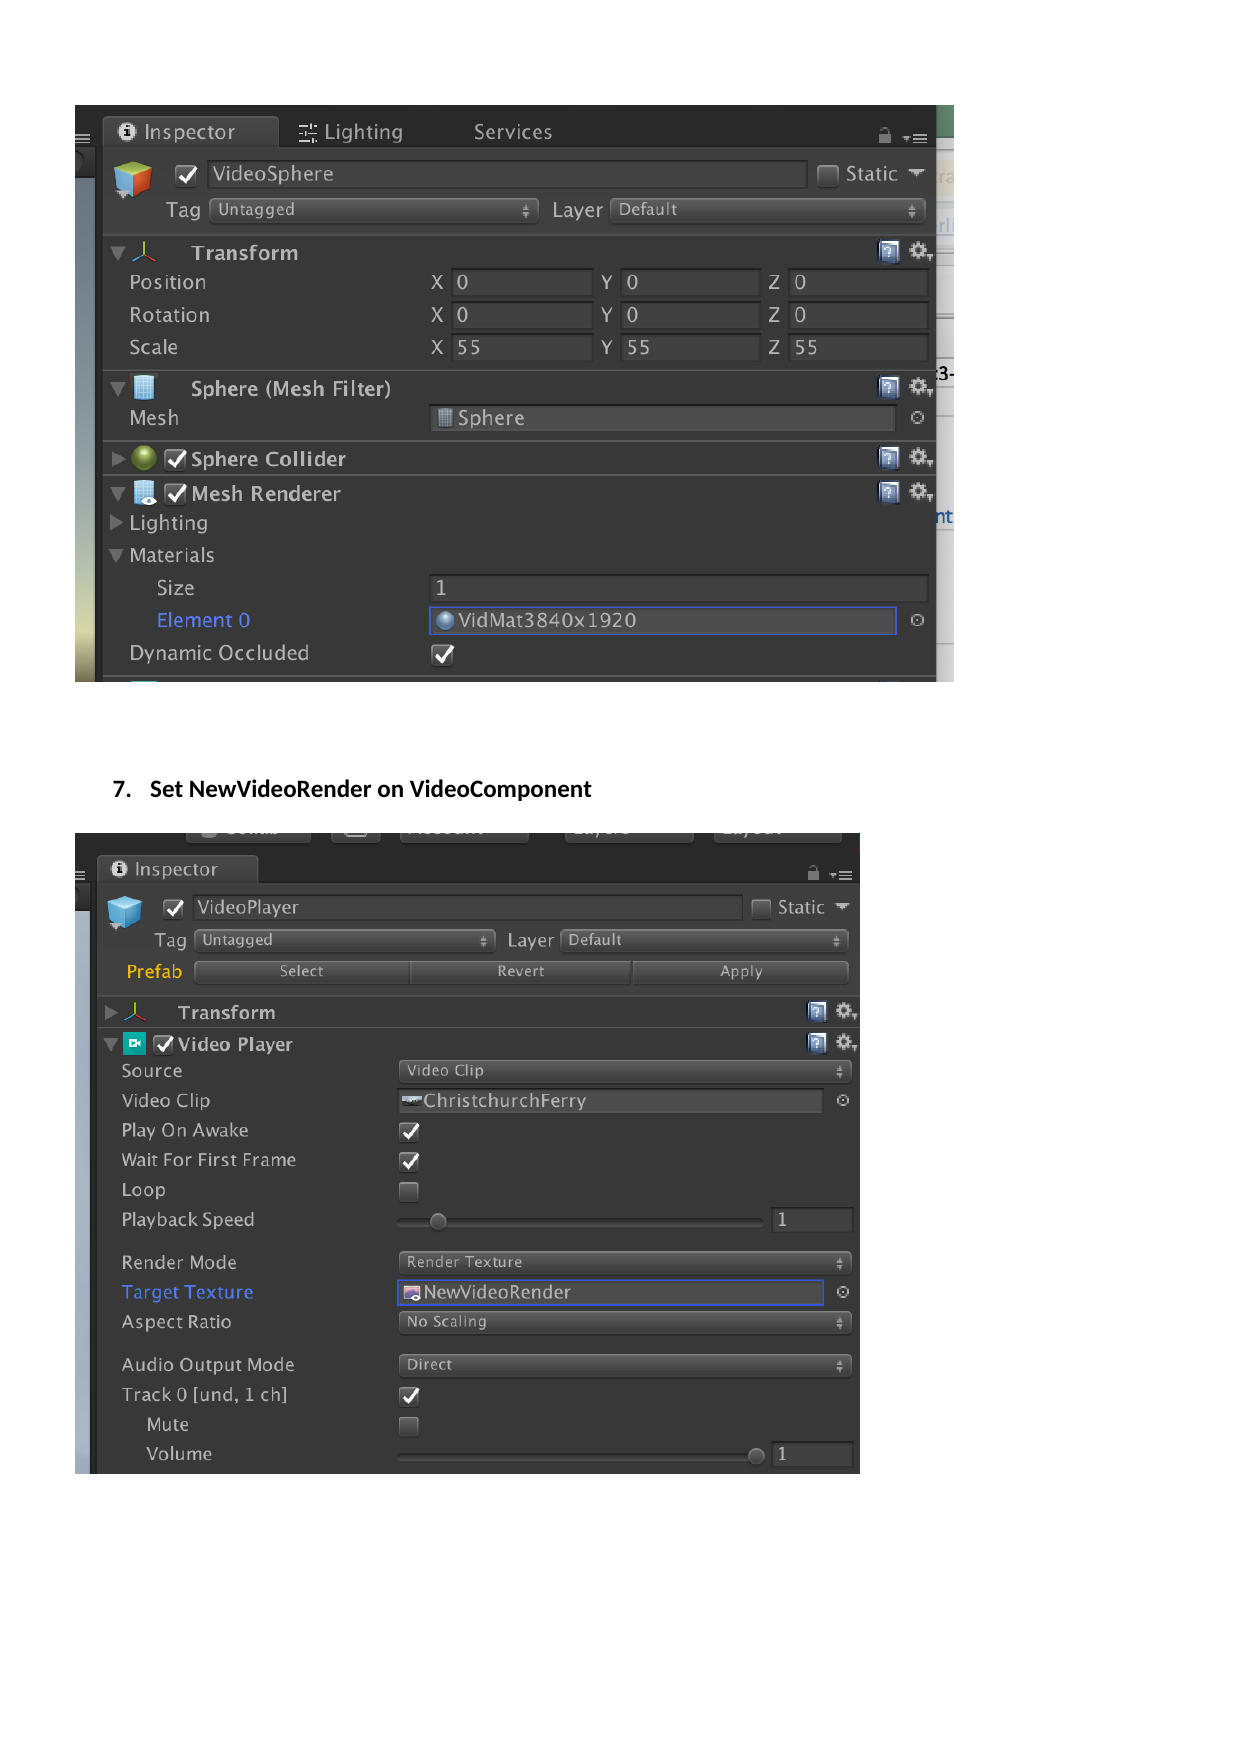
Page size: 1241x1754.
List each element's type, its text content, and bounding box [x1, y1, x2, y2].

picture [75, 833, 860, 1474]
list Set NewVideoRender on VideoComponent [112, 773, 1165, 803]
picture [75, 105, 954, 682]
